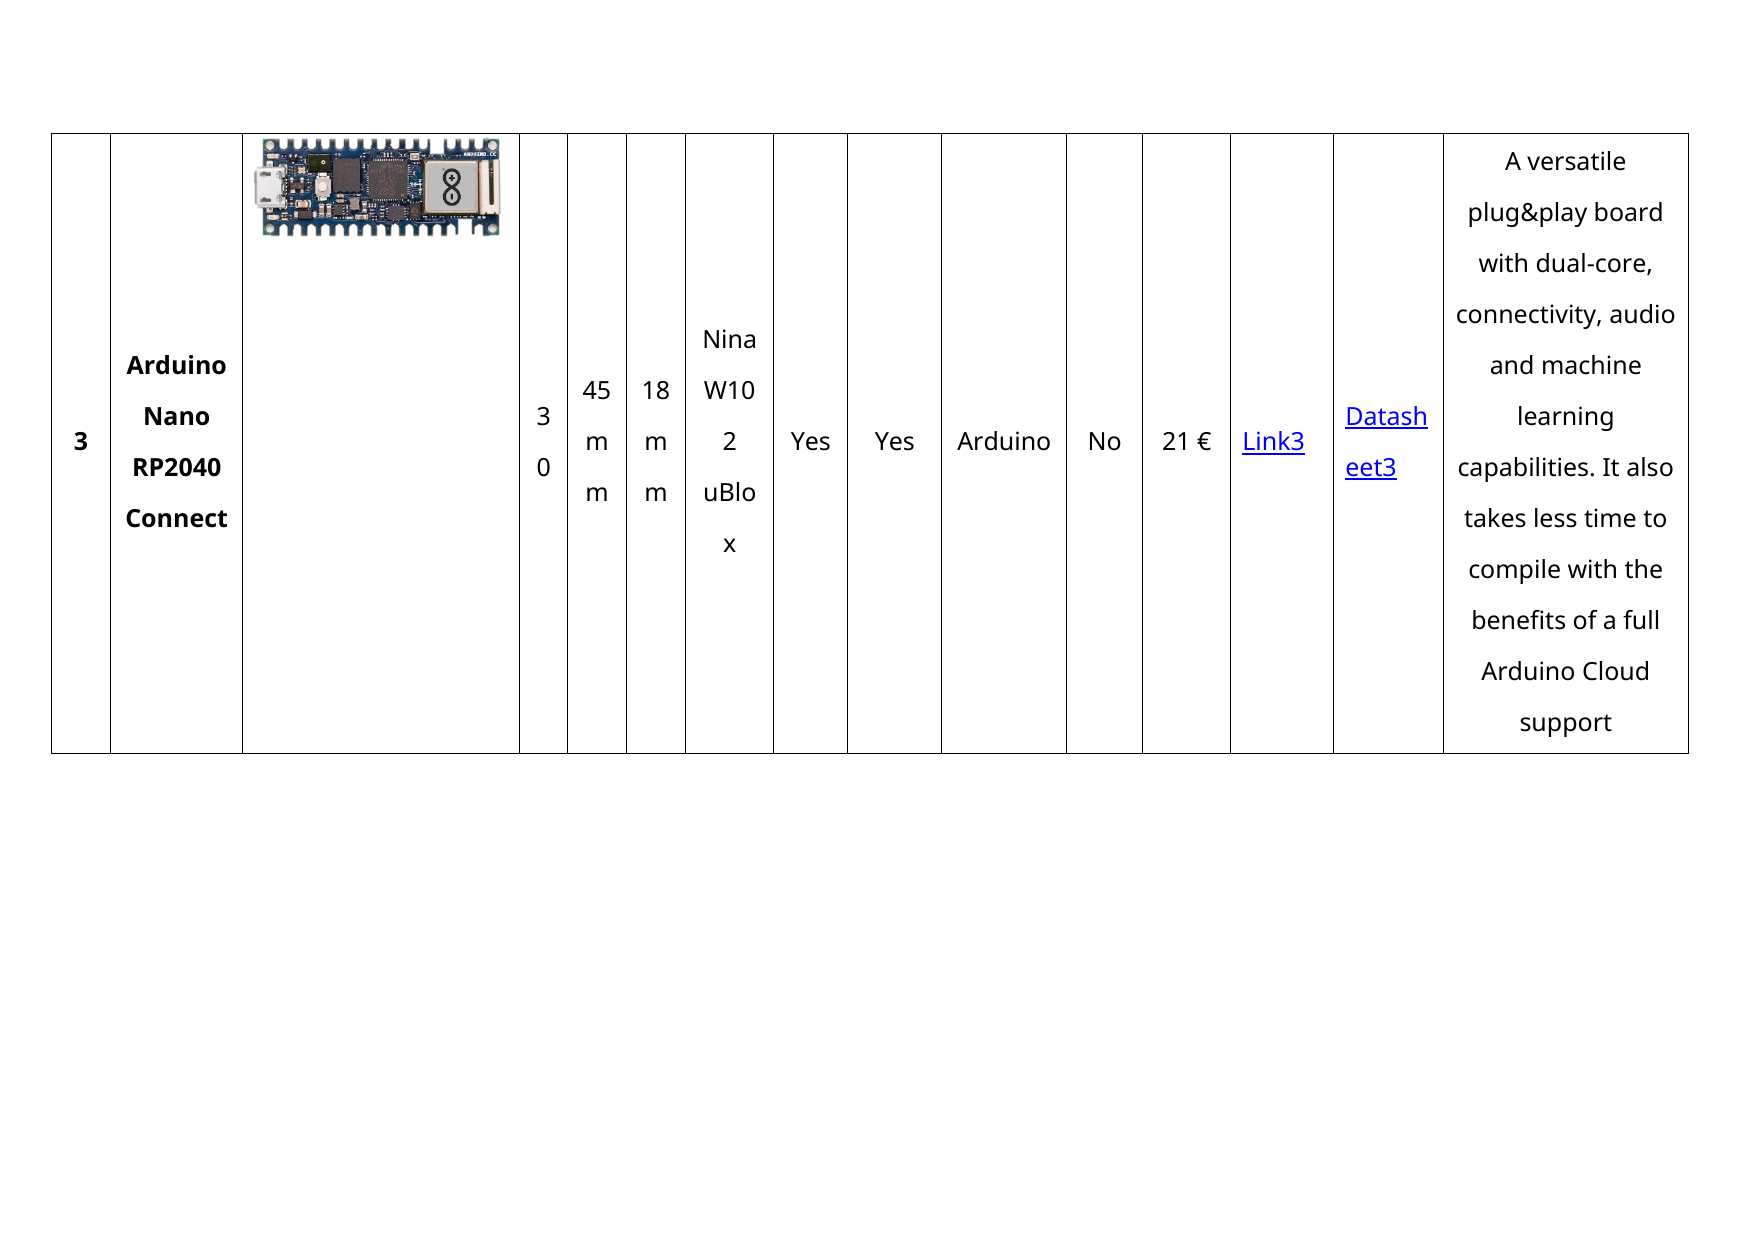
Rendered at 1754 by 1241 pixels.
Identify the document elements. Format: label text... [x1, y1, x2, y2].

table_cell 3 [52, 134, 110, 753]
table_cell 45mm [568, 134, 626, 753]
table_cell Yes [848, 134, 941, 753]
table_cell No [1067, 134, 1142, 753]
table_cell Link3 [1231, 134, 1333, 753]
table_cell Arduino [942, 134, 1066, 753]
table_cell 18mm [627, 134, 685, 753]
table_cell Arduino Nano RP2040 Connect [111, 134, 242, 753]
table_cell Nina W102 uBlox [686, 134, 773, 753]
table_cell 30 [520, 134, 567, 753]
table_cell Yes [774, 134, 847, 753]
table_cell 21 € [1143, 134, 1230, 753]
table_cell Datasheet3 [1334, 134, 1443, 753]
table_cell A versatile plug&play board with dual-core, connectivity, audio and machine learning capabilities. It also takes less time to compile with the benefits of a full Arduino Cloud support [1444, 134, 1688, 753]
picture [253, 133, 504, 241]
table_cell [243, 134, 519, 753]
